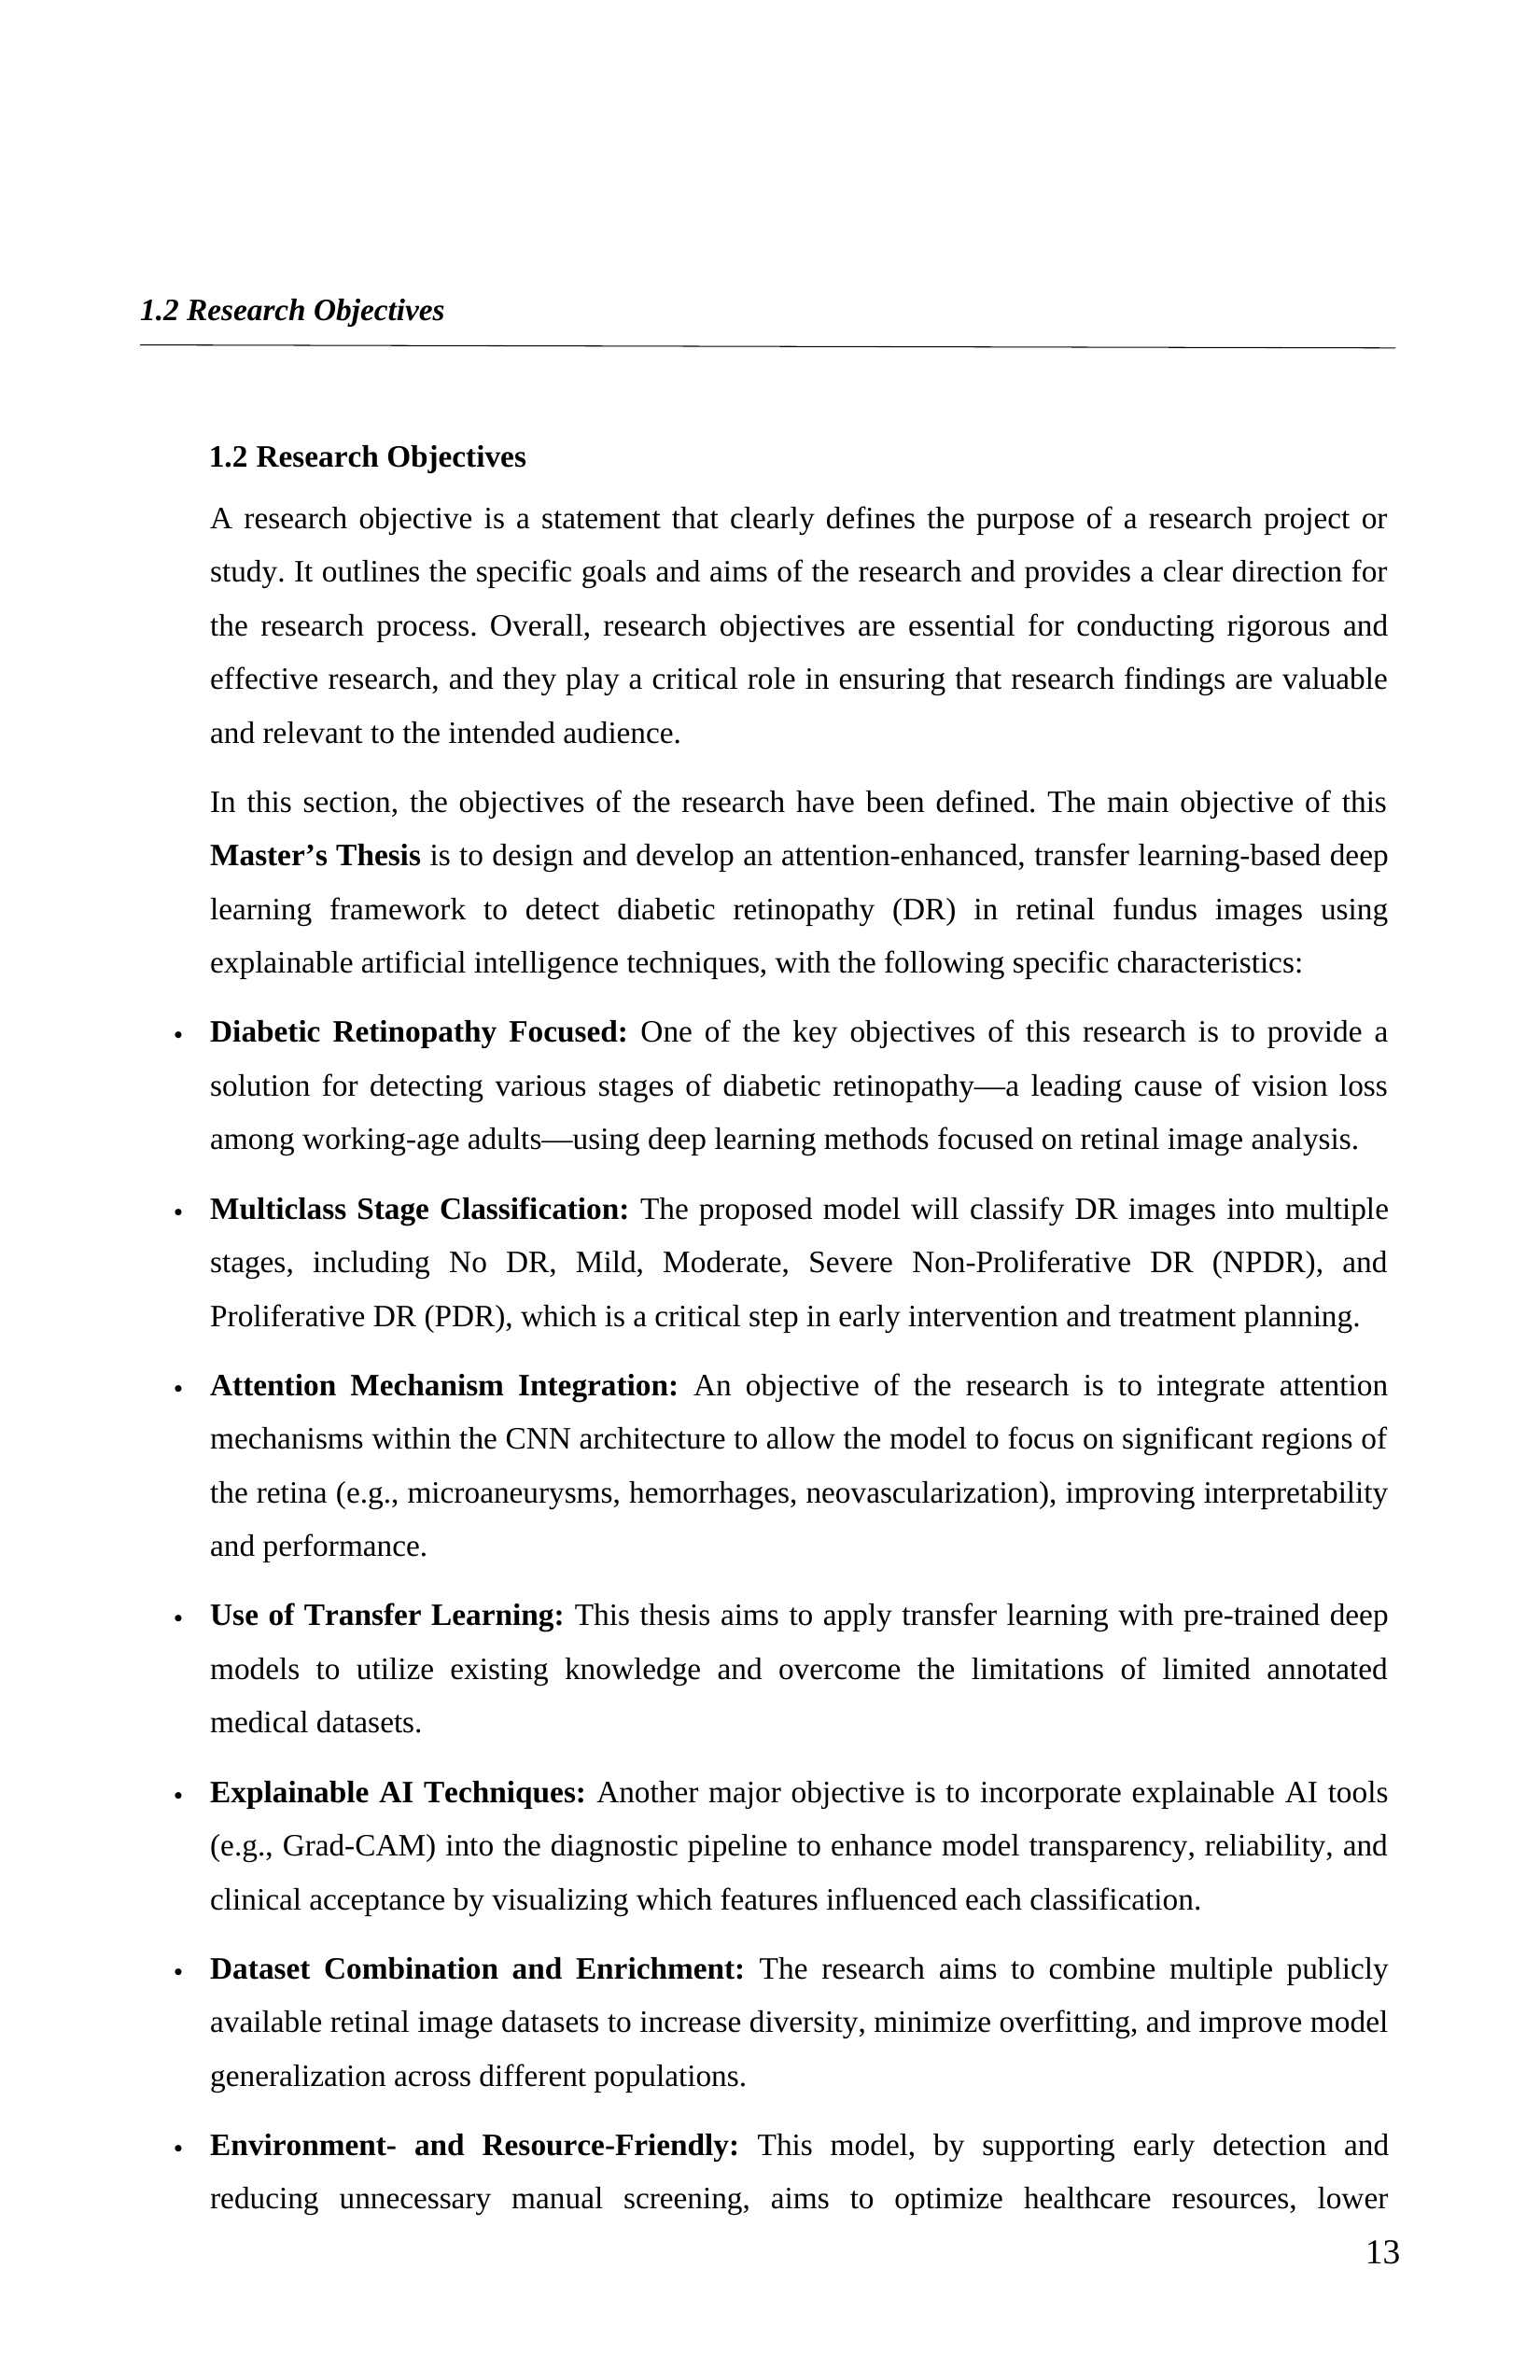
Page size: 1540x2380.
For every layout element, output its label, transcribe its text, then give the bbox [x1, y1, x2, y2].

subtitle 1.2 Research Objectives [140, 291, 1400, 327]
list Use of Transfer Learning: This thesis aims to apply transfer learning with pre-trained deep models to utilize existing knowledge and overcome the limitations of limited annotated medical datasets. [175, 1597, 1390, 1740]
list Dataset Combination and Enrichment: The research aims to combine multiple publicly available retinal image datasets to increase diversity, minimize overfitting, and improve model generalization across different populations. [175, 1950, 1390, 2093]
list Diabetic Retinopathy Focused: One of the key objectives of this research is to provide a solution for detecting various stages of diabetic retinopathy—a leading cause of vision loss among working-age adults—using deep learning methods focused on retinal image analysis. [175, 1014, 1390, 1156]
text 1.2 Research Objectives [208, 438, 1400, 474]
text In this section, the objectives of the research have been defined. The main objective of this Master’s Thesis is to design and develop an attention-enhanced, transfer learning-based deep learning framework to detect diabetic retinopathy (DR) in retinal fundus images using explainable artificial intelligence techniques, with the following specific characteristics: [210, 783, 1390, 980]
list Multiclass Stage Classification: The proposed model will classify DR images into multiple stages, including No DR, Mild, Moderate, Severe Non-Proliferative DR (NPDR), and Proliferative DR (PDR), which is a critical step in early intervention and treatment planning. [175, 1190, 1390, 1333]
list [175, 2126, 1390, 2216]
list Explainable AI Techniques: Another major objective is to incorporate explainable AI tools (e.g., Grad-CAM) into the diagnostic pipeline to enhance model transparency, reliability, and clinical acceptance by visualizing which features influenced each classification. [175, 1773, 1390, 1916]
list Attention Mechanism Integration: An objective of the research is to integrate attention mechanisms within the CNN architecture to allow the model to focus on significant regions of the retina (e.g., microaneurysms, hemorrhages, neovascularization), improving interpretability and performance. [175, 1366, 1390, 1563]
text A research objective is a statement that clearly defines the purpose of a research project or study. It outlines the specific goals and aims of the research and provides a clear direction for the research process. Overall, research objectives are essential for conducting rigorous and effective research, and they play a critical role in ensuring that research findings are valuable and relevant to the intended audience. [210, 499, 1390, 749]
